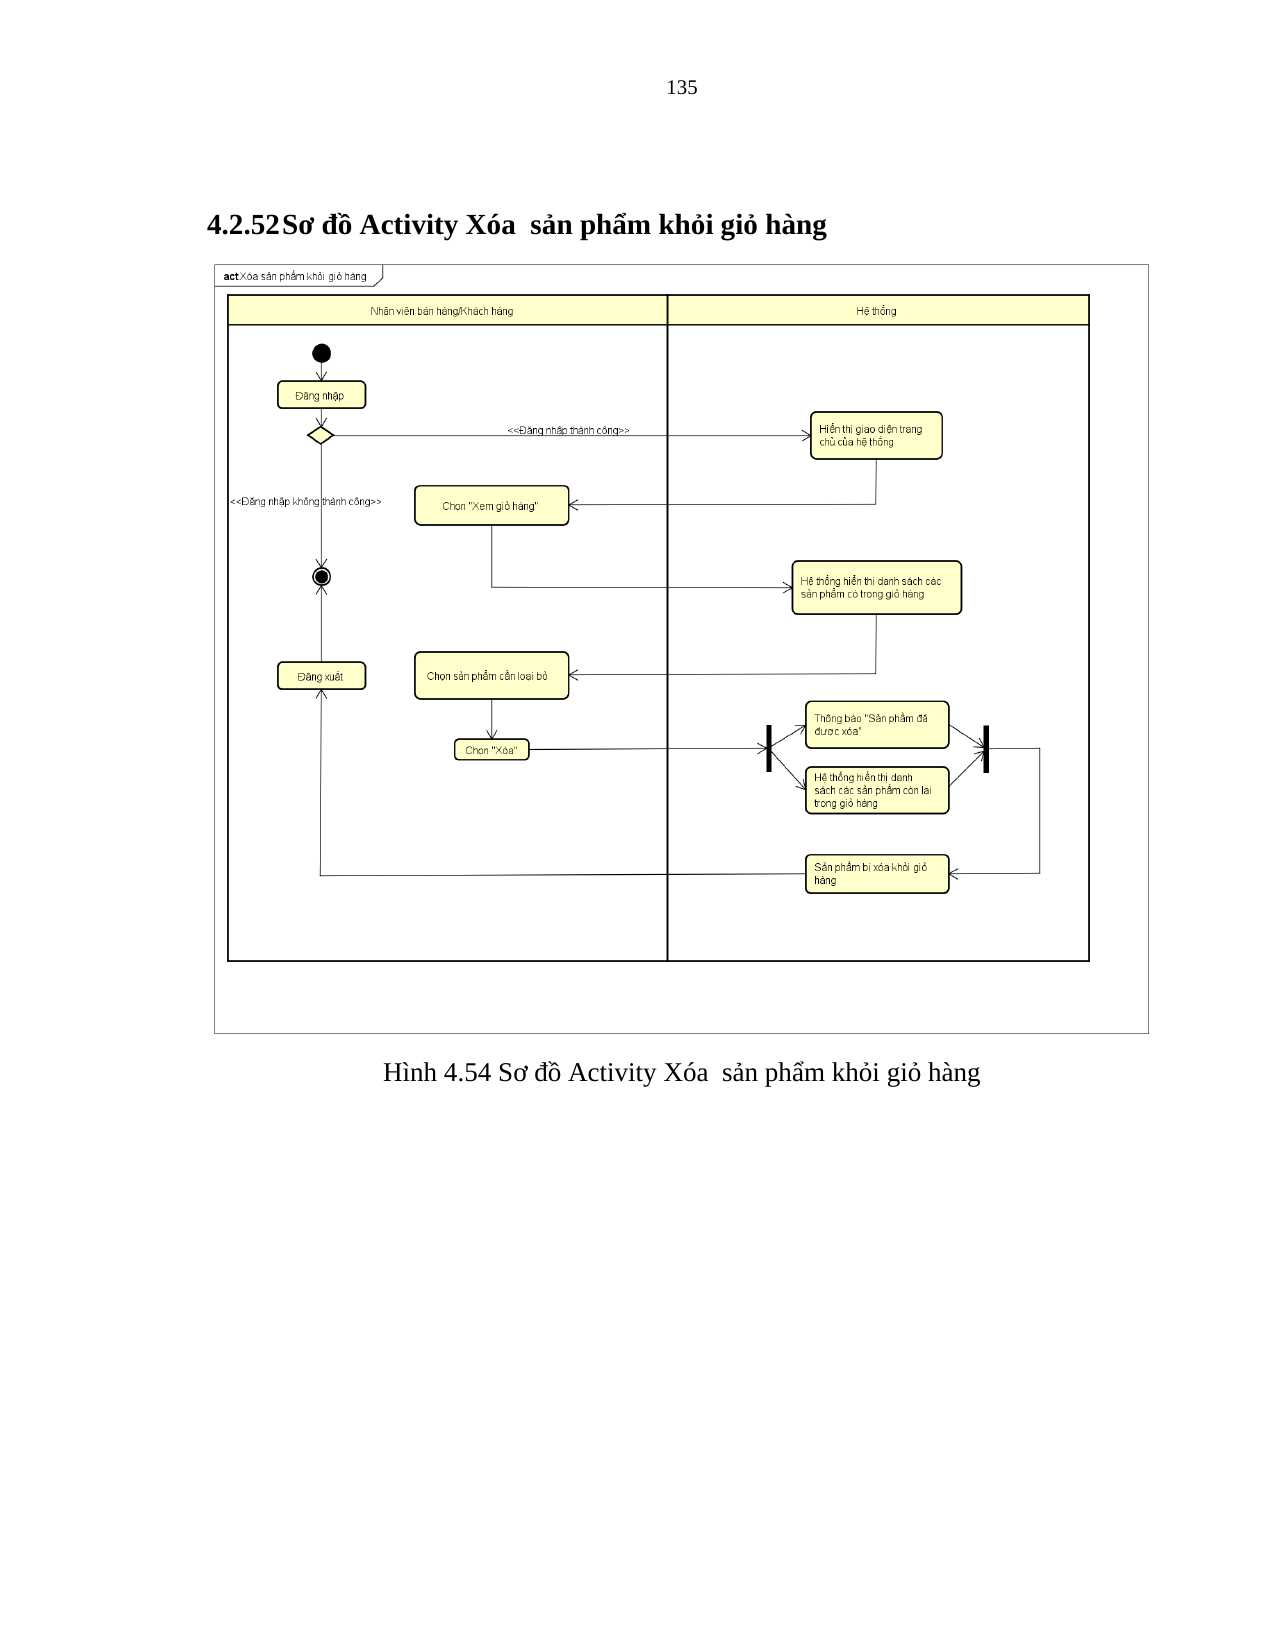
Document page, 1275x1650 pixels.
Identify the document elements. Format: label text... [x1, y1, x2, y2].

subtitle Sơ đồ Activity Xóa sản phẩm khỏi giỏ hàng [207, 207, 1157, 240]
picture [206, 257, 1157, 1042]
